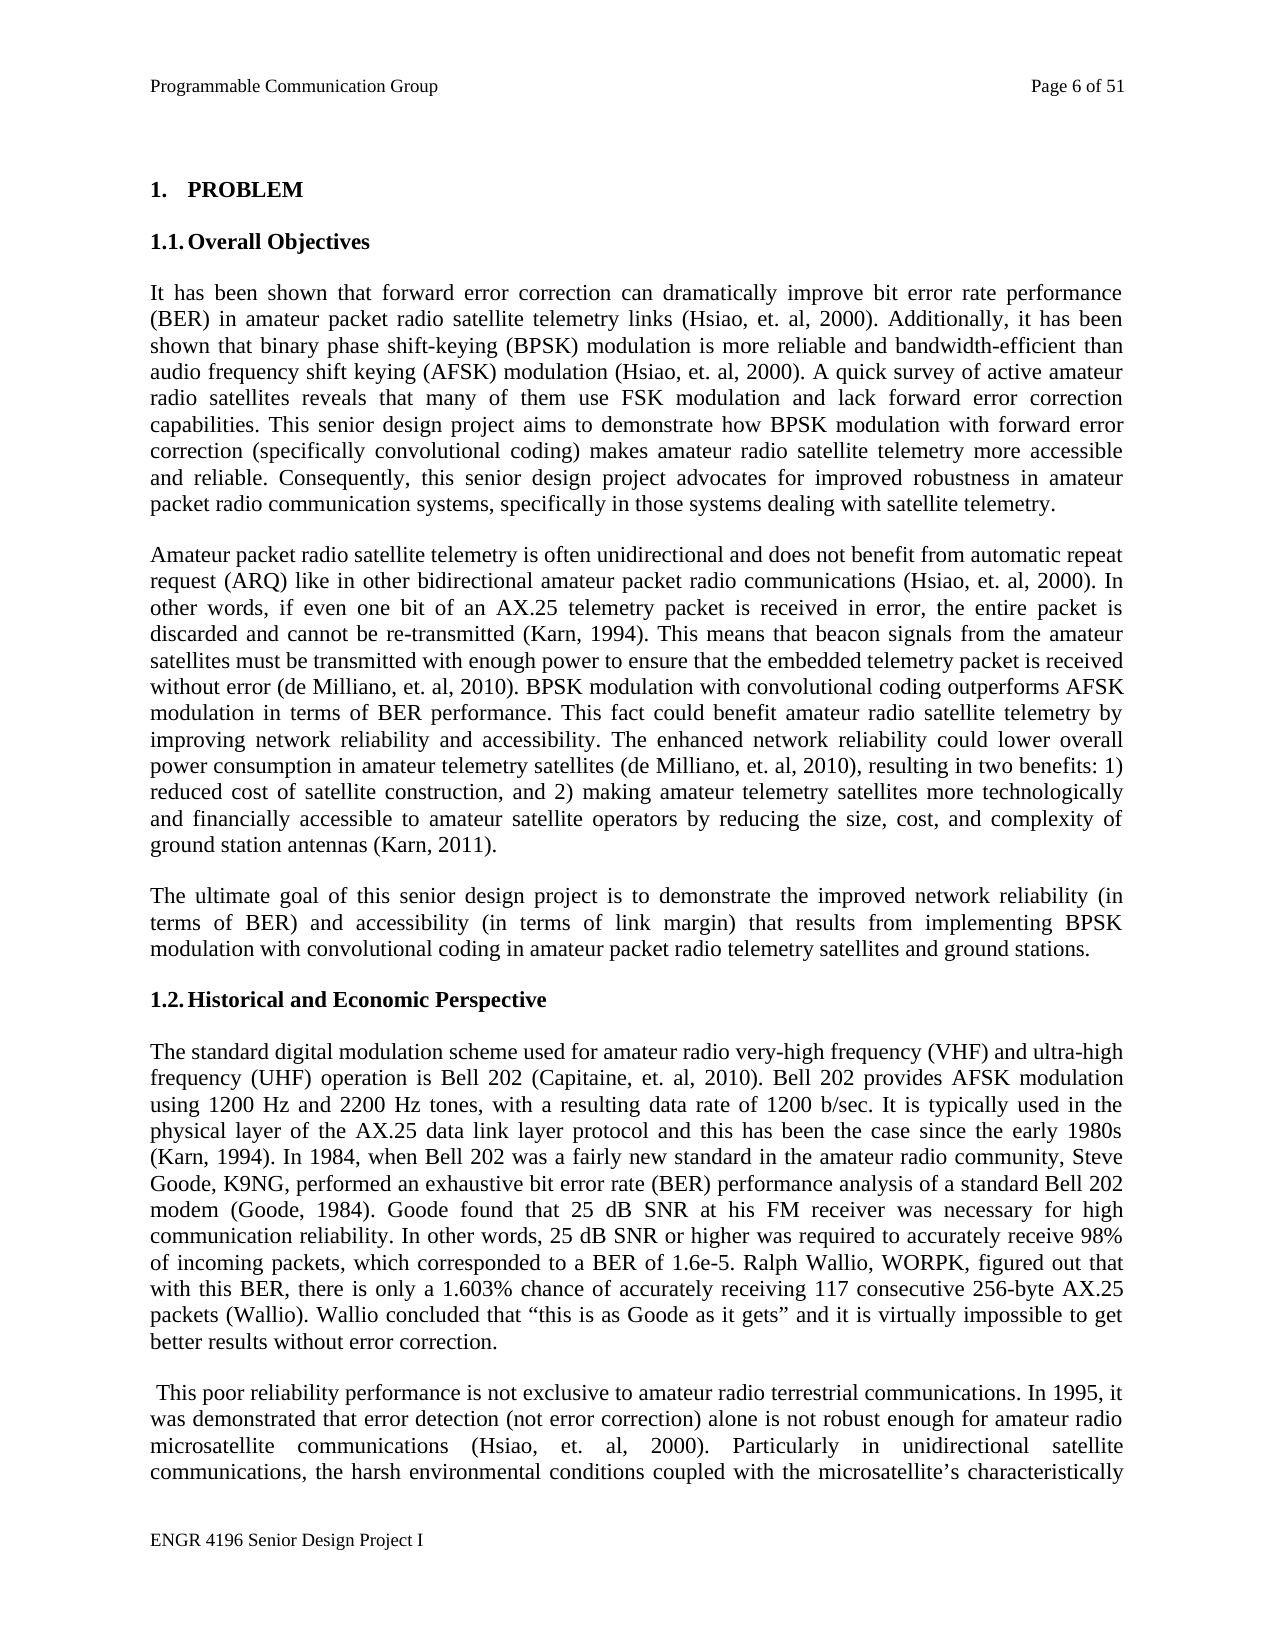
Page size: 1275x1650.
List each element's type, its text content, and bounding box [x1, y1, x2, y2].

text Amateur packet radio satellite telemetry is often unidirectional and does not benefit from automatic repeat request (ARQ) like in other bidirectional amateur packet radio communications (Hsiao, et. al, 2000). In other words, if even one bit of an AX.25 telemetry packet is received in error, the entire packet is discarded and cannot be re-transmitted (Karn, 1994). This means that beacon signals from the amateur satellites must be transmitted with enough power to ensure that the embedded telemetry packet is received without error (de Milliano, et. al, 2010). BPSK modulation with convolutional coding outperforms AFSK modulation in terms of BER performance. This fact could benefit amateur radio satellite telemetry by improving network reliability and accessibility. The enhanced network reliability could lower overall power consumption in amateur telemetry satellites (de Milliano, et. al, 2010), resulting in two benefits: 1) reduced cost of satellite construction, and 2) making amateur telemetry satellites more technologically and financially accessible to amateur satellite operators by reducing the size, cost, and complexity of ground station antennas (Karn, 2011). [150, 541, 1125, 857]
subtitle Overall Objectives [150, 228, 1125, 254]
text The ultimate goal of this senior design project is to demonstrate the improved network reliability (in terms of BER) and accessibility (in terms of link margin) that results from implementing BPSK modulation with convolutional coding in amateur packet radio telemetry satellites and ground stations. [150, 882, 1125, 962]
subtitle Historical and Economic Perspective [150, 987, 1125, 1013]
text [150, 1379, 1125, 1484]
text The standard digital modulation scheme used for amateur radio very-high frequency (VHF) and ultra-high frequency (UHF) operation is Bell 202 (Capitaine, et. al, 2010). Bell 202 provides AFSK modulation using 1200 Hz and 2200 Hz tones, with a resulting data rate of 1200 b/sec. It is typically used in the physical layer of the AX.25 data link layer protocol and this has been the case since the early 1980s (Karn, 1994). In 1984, when Bell 202 was a fairly new standard in the amateur radio community, Steve Goode, K9NG, performed an exhaustive bit error rate (BER) performance analysis of a standard Bell 202 modem (Goode, 1984). Goode found that 25 dB SNR at his FM receiver was necessary for high communication reliability. In other words, 25 dB SNR or higher was required to accurately receive 98% of incoming packets, which corresponded to a BER of 1.6e-5. Ralph Wallio, WORPK, figured out that with this BER, there is only a 1.603% chance of accurately receiving 117 consecutive 256-byte AX.25 packets (Wallio). Wallio concluded that “this is as Goode as it gets” and it is virtually impossible to get better results without error correction. [150, 1038, 1125, 1354]
subtitle Problem [150, 176, 1125, 203]
text It has been shown that forward error correction can dramatically improve bit error rate performance (BER) in amateur packet radio satellite telemetry links (Hsiao, et. al, 2000). Additionally, it has been shown that binary phase shift-keying (BPSK) modulation is more reliable and bandwidth-efficient than audio frequency shift keying (AFSK) modulation (Hsiao, et. al, 2000). A quick survey of active amateur radio satellites reveals that many of them use FSK modulation and lack forward error correction capabilities. This senior design project aims to demonstrate how BPSK modulation with forward error correction (specifically convolutional coding) makes amateur radio satellite telemetry more accessible and reliable. Consequently, this senior design project advocates for improved robustness in amateur packet radio communication systems, specifically in those systems dealing with satellite telemetry. [150, 279, 1125, 516]
